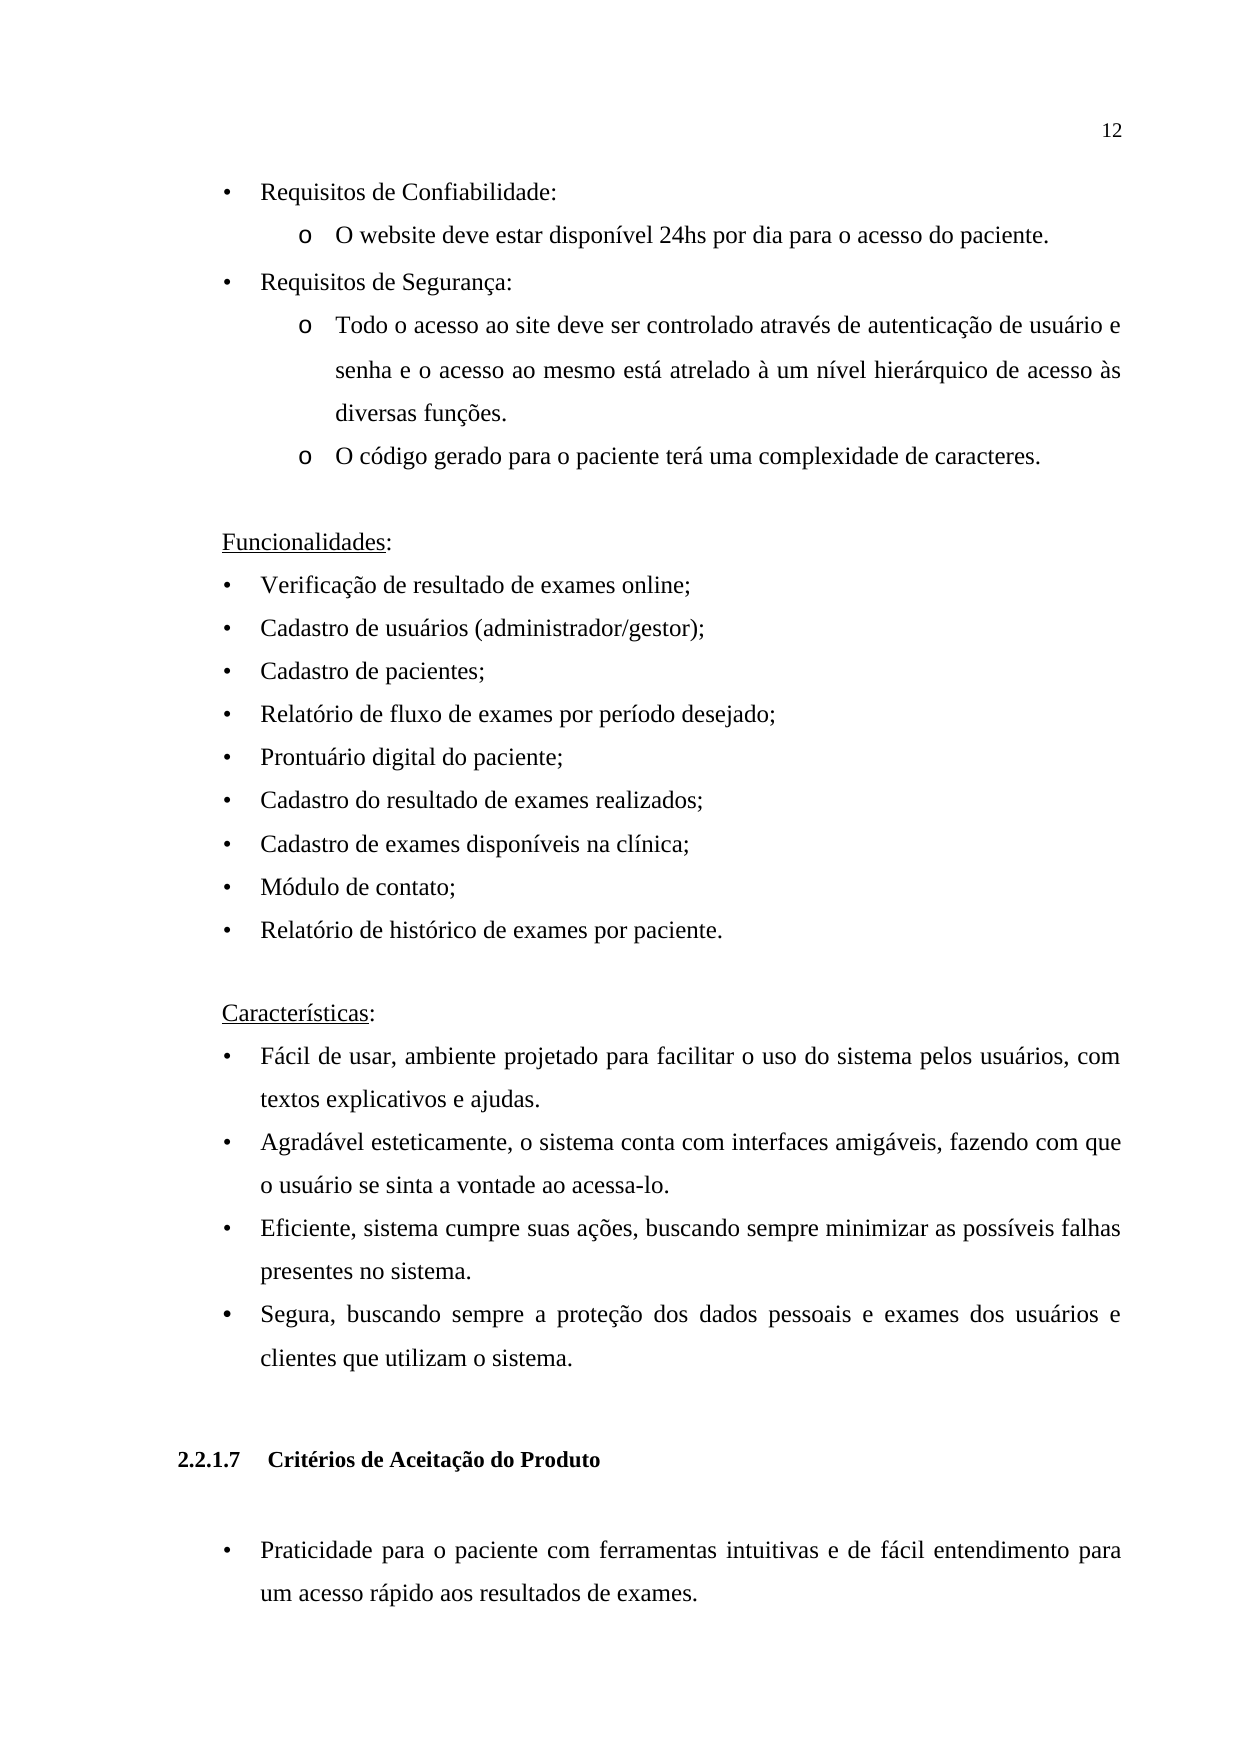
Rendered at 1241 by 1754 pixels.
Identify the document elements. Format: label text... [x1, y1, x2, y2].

subtitle Critérios de Aceitação do Produto [177, 1446, 1122, 1472]
list Todo o acesso ao site deve ser controlado através de autenticação de usuário e senha e o acesso ao mesmo está atrelado à um nível hierárquico de acesso às diversas funções. [298, 310, 1122, 427]
list Prontuário digital do paciente; [223, 742, 1122, 771]
list Requisitos de Confiabilidade: [223, 177, 1122, 206]
text Características: [185, 998, 1122, 1026]
list Praticidade para o paciente com ferramentas intuitivas e de fácil entendimento para um acesso rápido aos resultados de exames. [223, 1535, 1122, 1607]
list Fácil de usar, ambiente projetado para facilitar o uso do sistema pelos usuários, com textos explicativos e ajudas. [223, 1041, 1122, 1113]
list Agradável esteticamente, o sistema conta com interfaces amigáveis, fazendo com que o usuário se sinta a vontade ao acessa-lo. [223, 1127, 1122, 1199]
list O código gerado para o paciente terá uma complexidade de caracteres. [298, 441, 1122, 472]
list Cadastro de pacientes; [223, 656, 1122, 685]
list Relatório de histórico de exames por paciente. [223, 915, 1122, 944]
list Verificação de resultado de exames online; [223, 570, 1122, 599]
list Módulo de contato; [223, 872, 1122, 901]
list Relatório de fluxo de exames por período desejado; [223, 699, 1122, 728]
list Eficiente, sistema cumpre suas ações, buscando sempre minimizar as possíveis falhas presentes no sistema. [223, 1213, 1122, 1285]
list Cadastro de exames disponíveis na clínica; [223, 829, 1122, 857]
list O website deve estar disponível 24hs por dia para o acesso do paciente. [298, 220, 1122, 251]
text Funcionalidades: [185, 527, 1122, 556]
list Cadastro de usuários (administrador/gestor); [223, 613, 1122, 642]
list Cadastro do resultado de exames realizados; [223, 786, 1122, 814]
list Segura, buscando sempre a proteção dos dados pessoais e exames dos usuários e clientes que utilizam o sistema. [223, 1299, 1122, 1371]
list Requisitos de Segurança: [223, 267, 1122, 295]
